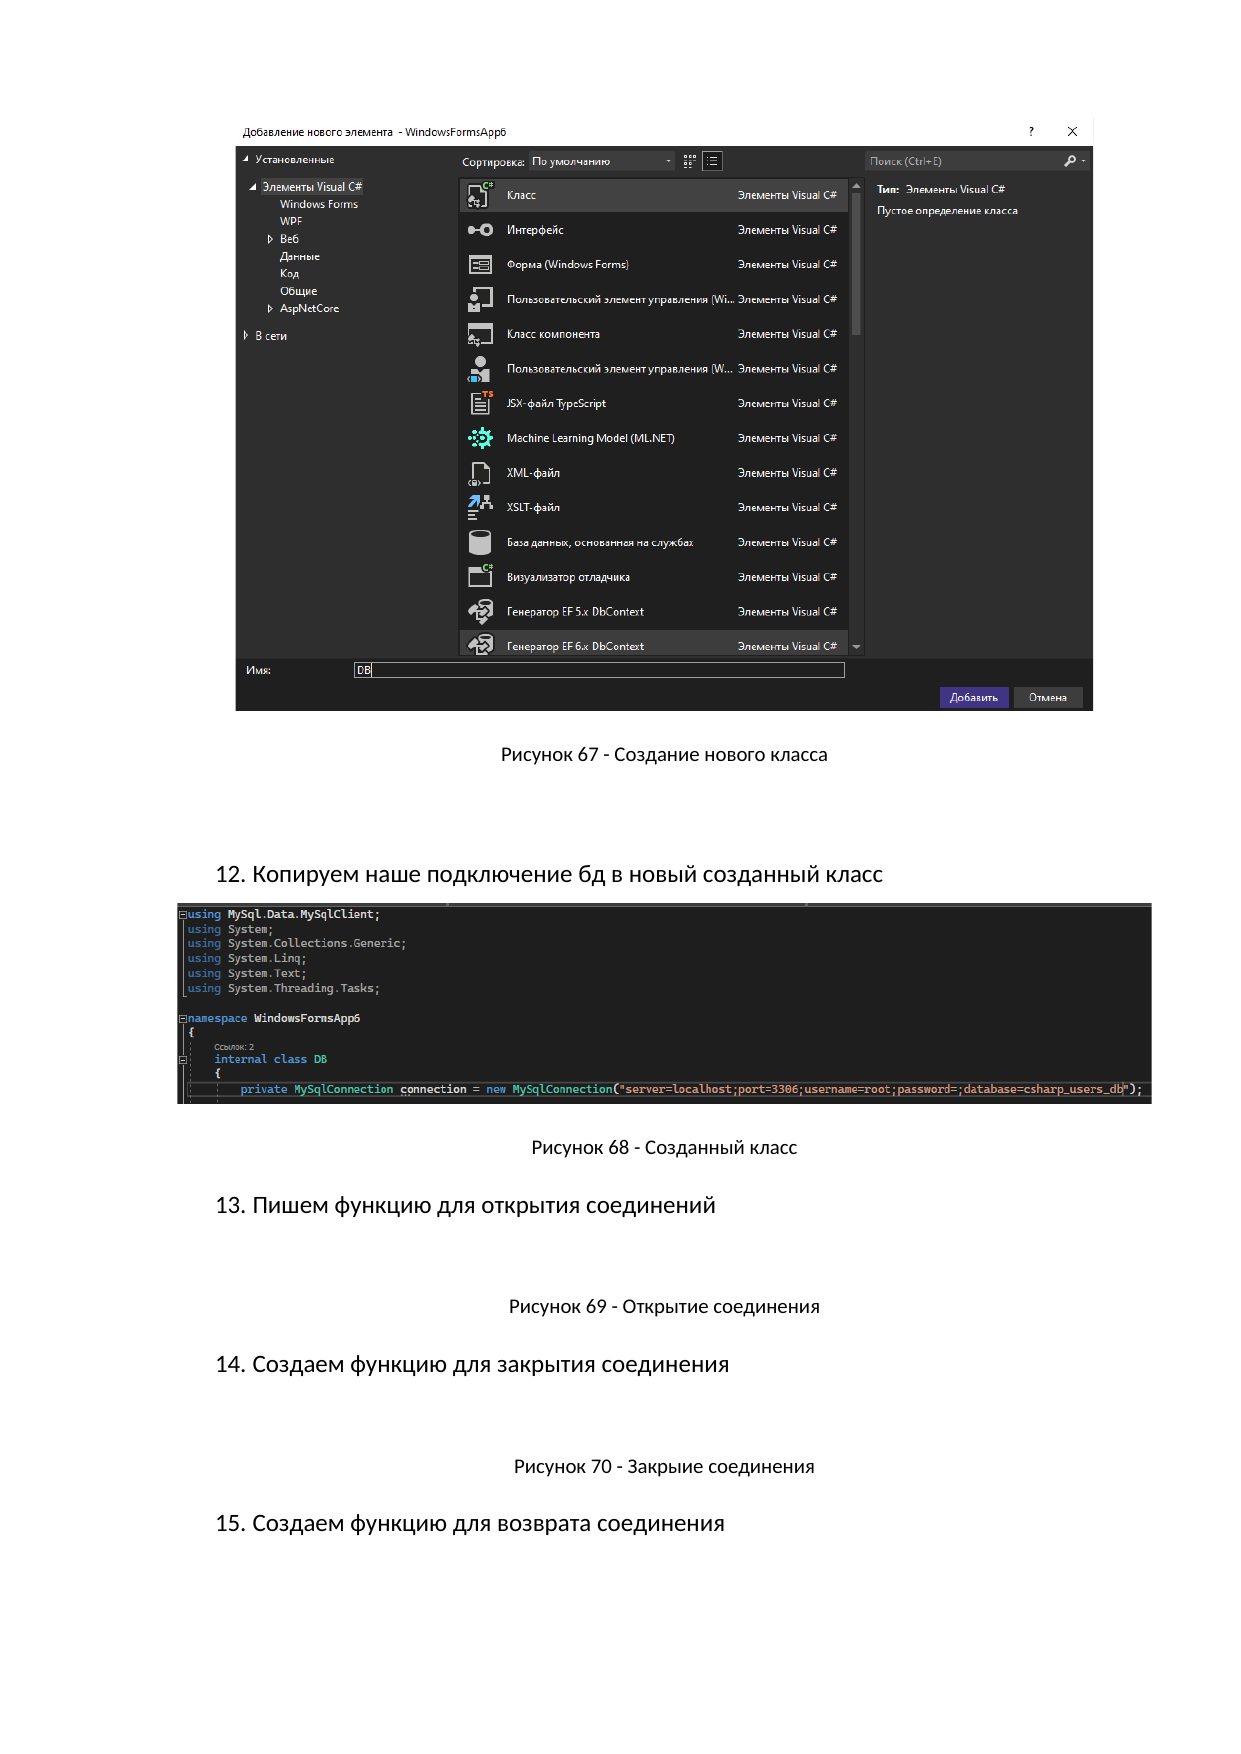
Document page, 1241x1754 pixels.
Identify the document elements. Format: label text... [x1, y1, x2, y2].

list Создаем функцию для закрытия соединения [215, 1348, 1152, 1379]
list Копируем наше подключение бд в новый созданный класс [215, 858, 1152, 888]
picture [177, 903, 1152, 1104]
text Рисунок 68 - Созданный класс [177, 1134, 1152, 1160]
picture [235, 118, 1094, 711]
text Рисунок 70 - Закрыие соединения [177, 1453, 1152, 1478]
text Рисунок 69 - Открытие соединения [177, 1294, 1152, 1319]
text Рисунок 67 - Создание нового класса [177, 741, 1152, 766]
list Пишем функцию для открытия соединений [215, 1189, 1152, 1220]
list Создаем функцию для возврата соединения [215, 1508, 1152, 1538]
